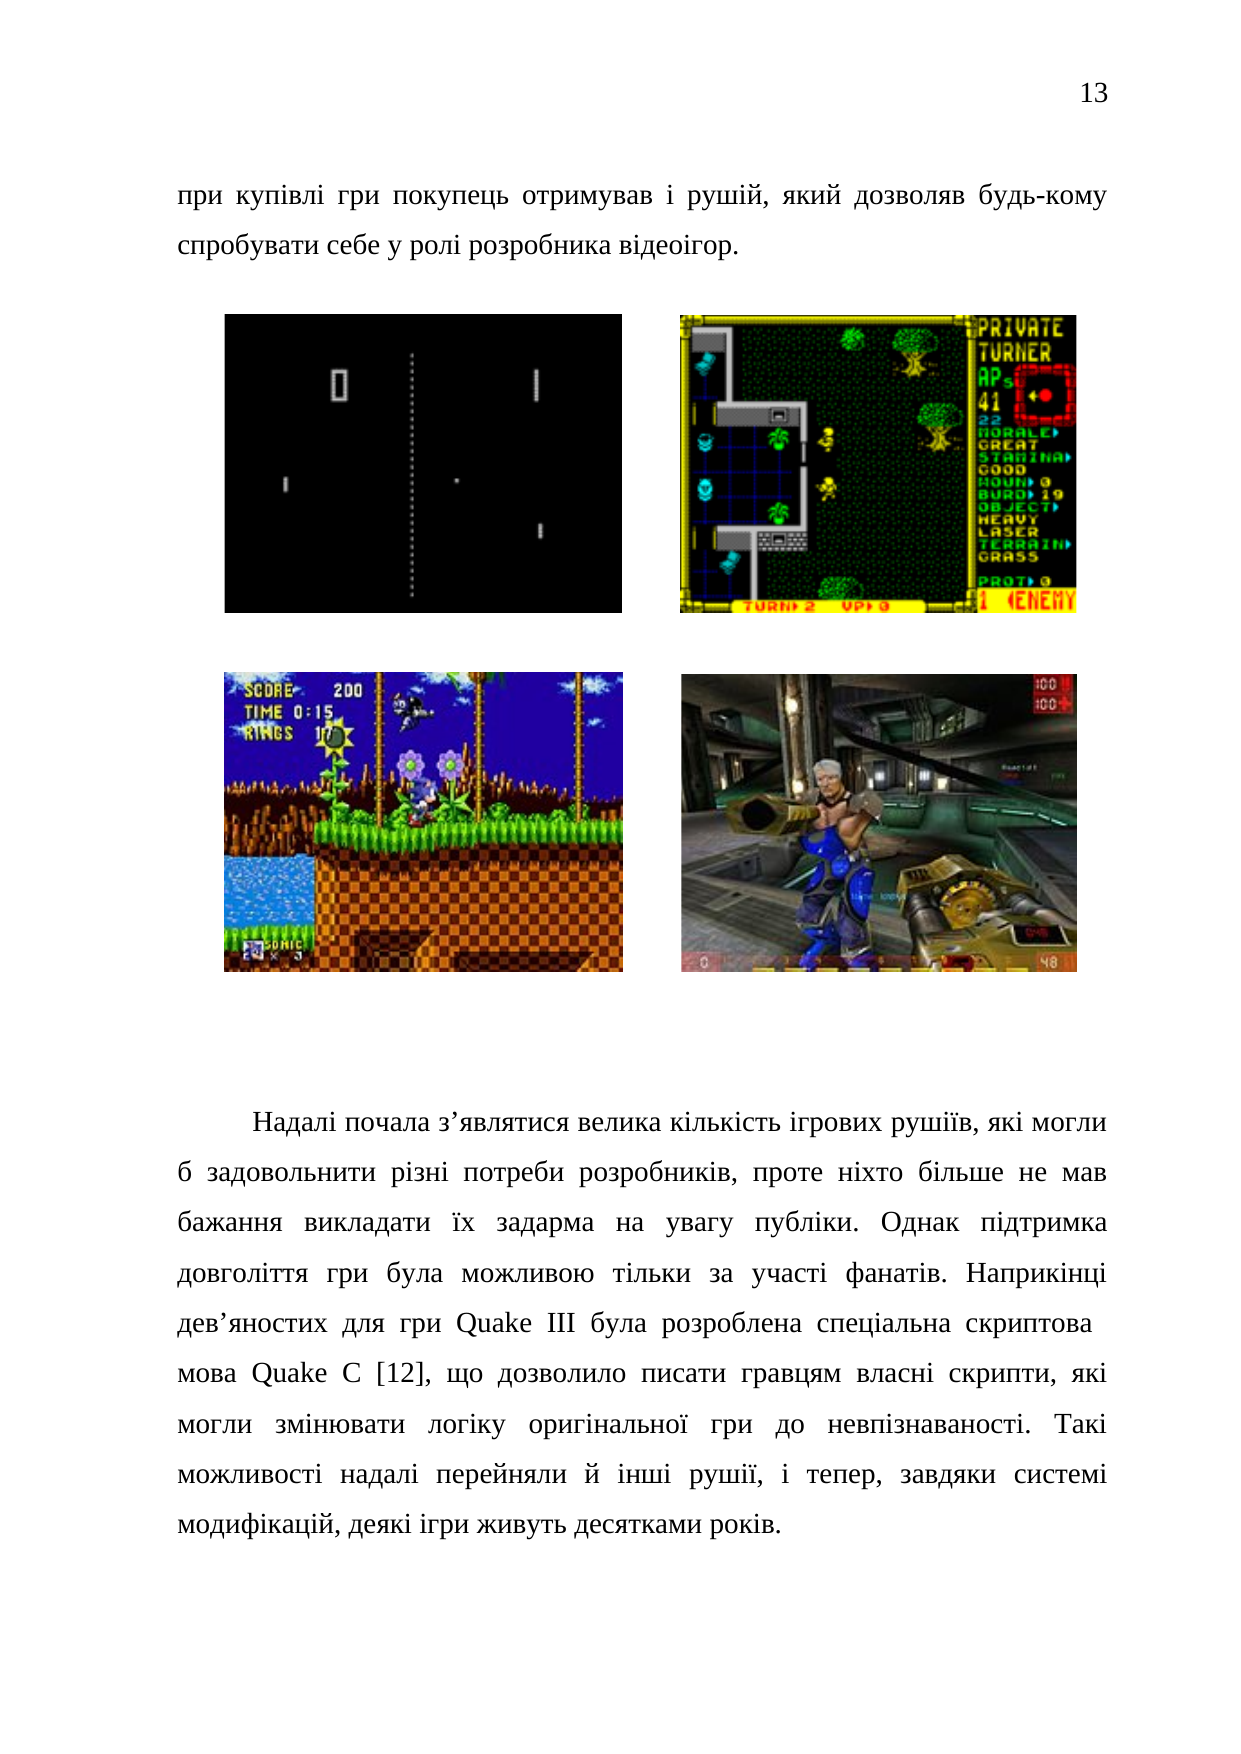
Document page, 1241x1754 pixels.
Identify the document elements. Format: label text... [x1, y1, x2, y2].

picture [681, 674, 1077, 972]
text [177, 177, 1108, 261]
picture [224, 314, 622, 613]
text Надалі почала з’являтися велика кількість ігрових рушіїв, які могли б задовольнити різні потреби розробників, проте ніхто більше не мав бажання викладати їх задарма на увагу публіки. Однак підтримка довголіття гри була можливою тільки за участі фанатів. Наприкінці дев’яностих для гри Quake III була розроблена спеціальна скриптова мова Quake C [12], що дозволило писати гравцям власні скрипти, які могли змінювати логіку оригінальної гри до невпізнаваності. Такі можливості надалі перейняли й інші рушії, і тепер, завдяки системі модифікацій, деякі ігри живуть десятками років. [177, 1104, 1108, 1540]
picture [680, 315, 1077, 613]
picture [224, 672, 623, 972]
